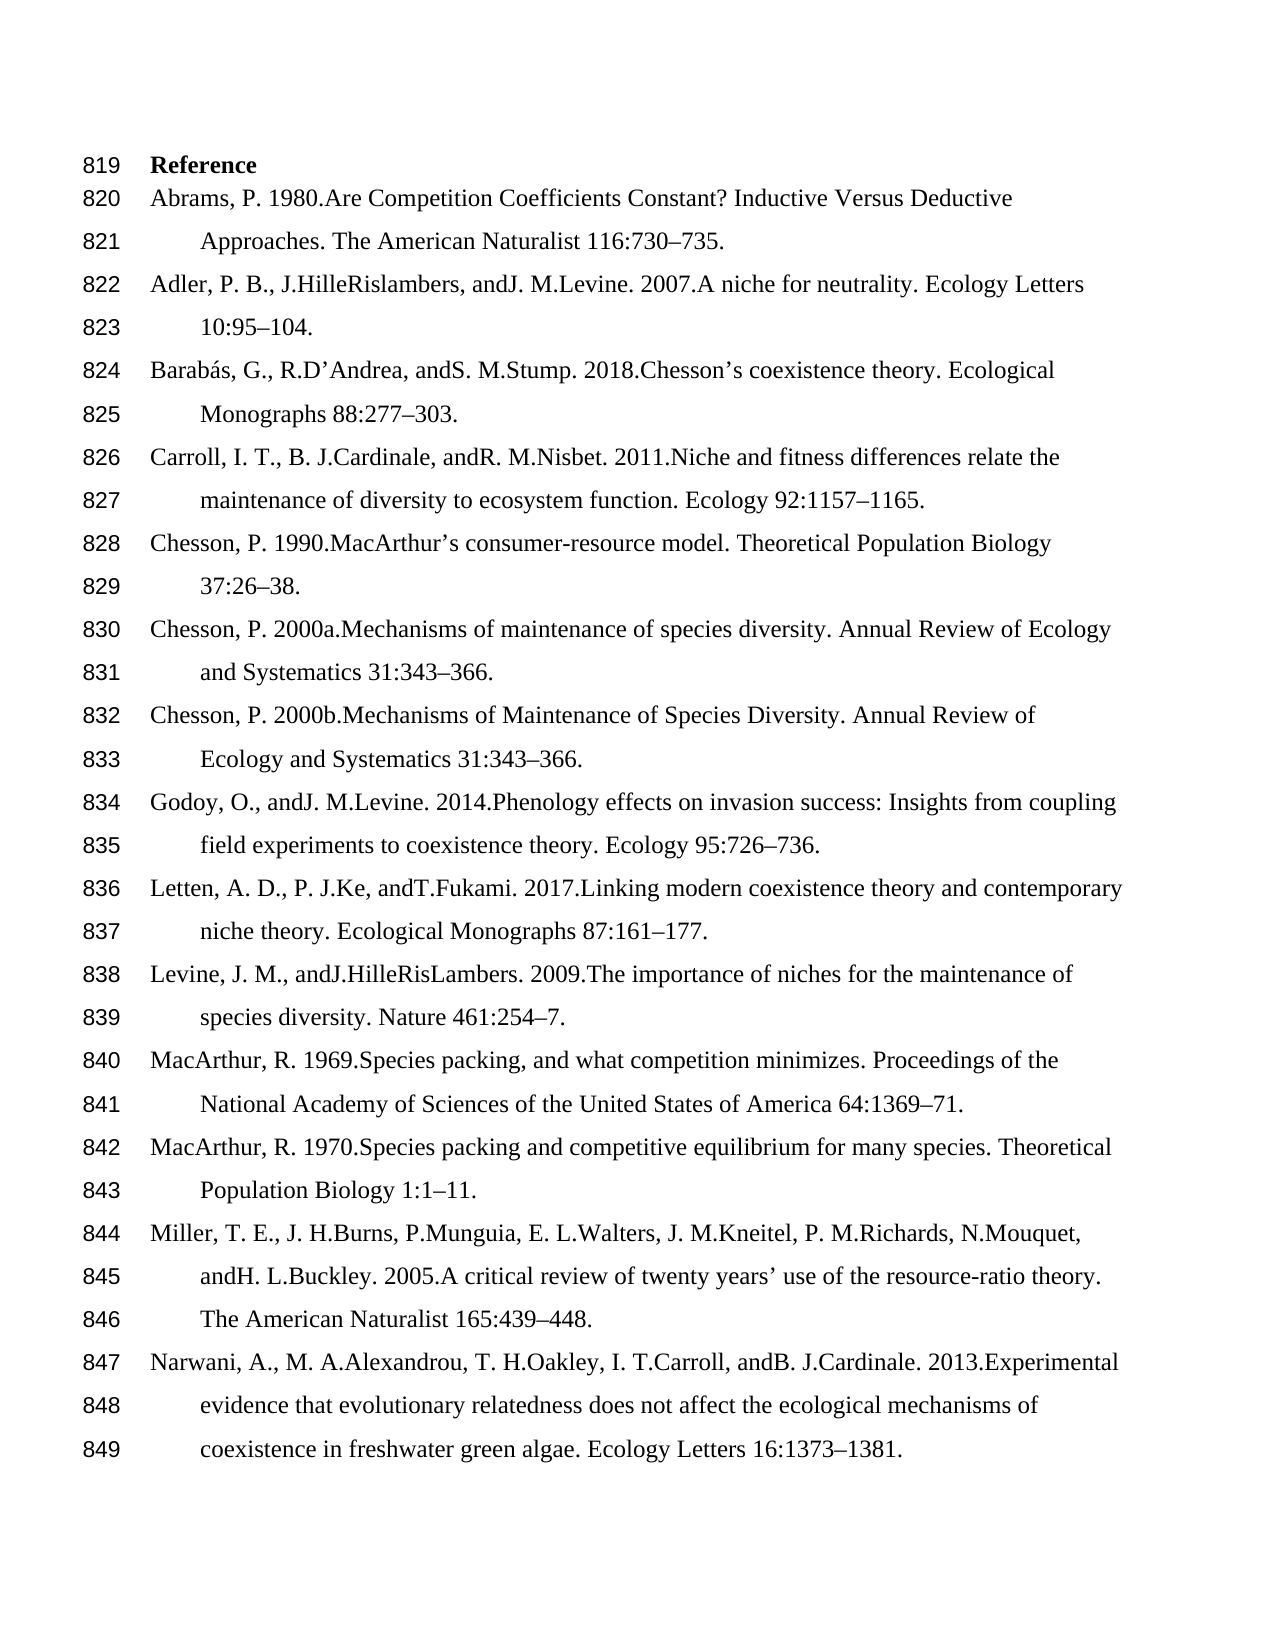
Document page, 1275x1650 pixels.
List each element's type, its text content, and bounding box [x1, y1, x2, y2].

text Abrams, P. 1980.Are Competition Coefficients Constant? Inductive Versus Deductive Approaches. The American Naturalist 116:730–735. [150, 183, 1125, 255]
text Carroll, I. T., B. J.Cardinale, andR. M.Nisbet. 2011.Niche and fitness differences relate the maintenance of diversity to ecosystem function. Ecology 92:1157–1165. [150, 442, 1125, 514]
text MacArthur, R. 1970.Species packing and competitive equilibrium for many species. Theoretical Population Biology 1:1–11. [150, 1132, 1125, 1204]
text Chesson, P. 2000b.Mechanisms of Maintenance of Species Diversity. Annual Review of Ecology and Systematics 31:343–366. [150, 701, 1125, 772]
text Levine, J. M., andJ.HilleRisLambers. 2009.The importance of niches for the maintenance of species diversity. Nature 461:254–7. [150, 959, 1125, 1031]
text Chesson, P. 1990.MacArthur’s consumer-resource model. Theoretical Population Biology 37:26–38. [150, 528, 1125, 600]
text Barabás, G., R.D’Andrea, andS. M.Stump. 2018.Chesson’s coexistence theory. Ecological Monographs 88:277–303. [150, 356, 1125, 427]
text Miller, T. E., J. H.Burns, P.Munguia, E. L.Walters, J. M.Kneitel, P. M.Richards, N.Mouquet, andH. L.Buckley. 2005.A critical review of twenty years’ use of the resource-ratio theory. The American Naturalist 165:439–448. [150, 1218, 1125, 1333]
text Narwani, A., M. A.Alexandrou, T. H.Oakley, I. T.Carroll, andB. J.Cardinale. 2013.Experimental evidence that evolutionary relatedness does not affect the ecological mechanisms of coexistence in freshwater green algae. Ecology Letters 16:1373–1381. [150, 1347, 1125, 1462]
text Reference [150, 150, 1125, 179]
text Adler, P. B., J.HilleRislambers, andJ. M.Levine. 2007.A niche for neutrality. Ecology Letters 10:95–104. [150, 269, 1125, 341]
text Godoy, O., andJ. M.Levine. 2014.Phenology effects on invasion success: Insights from coupling field experiments to coexistence theory. Ecology 95:726–736. [150, 787, 1125, 859]
text Letten, A. D., P. J.Ke, andT.Fukami. 2017.Linking modern coexistence theory and contemporary niche theory. Ecological Monographs 87:161–177. [150, 873, 1125, 945]
text Chesson, P. 2000a.Mechanisms of maintenance of species diversity. Annual Review of Ecology and Systematics 31:343–366. [150, 614, 1125, 686]
text MacArthur, R. 1969.Species packing, and what competition minimizes. Proceedings of the National Academy of Sciences of the United States of America 64:1369–71. [150, 1046, 1125, 1117]
